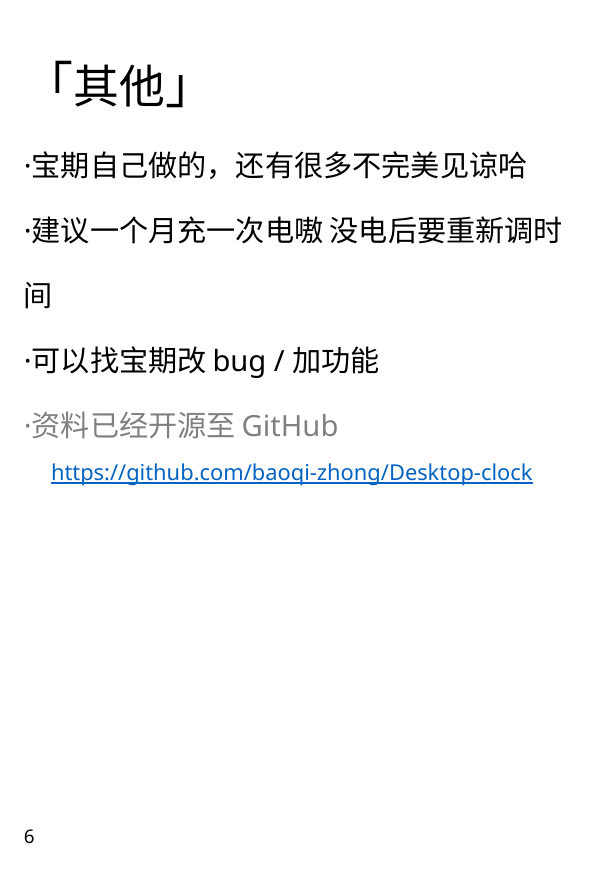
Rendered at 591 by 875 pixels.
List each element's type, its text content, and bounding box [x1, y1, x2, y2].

text https://github.com/baoqi-zhong/Desktop-clock [24, 456, 567, 488]
text ·资料已经开源至GitHub [24, 391, 567, 456]
text 「其他」 [24, 33, 567, 131]
text ·宝期自己做的，还有很多不完美见谅哈 [24, 131, 567, 196]
text ·建议一个月充一次电嗷 没电后要重新调时间 [24, 196, 567, 326]
text ·可以找宝期改bug / 加功能 [24, 326, 567, 391]
